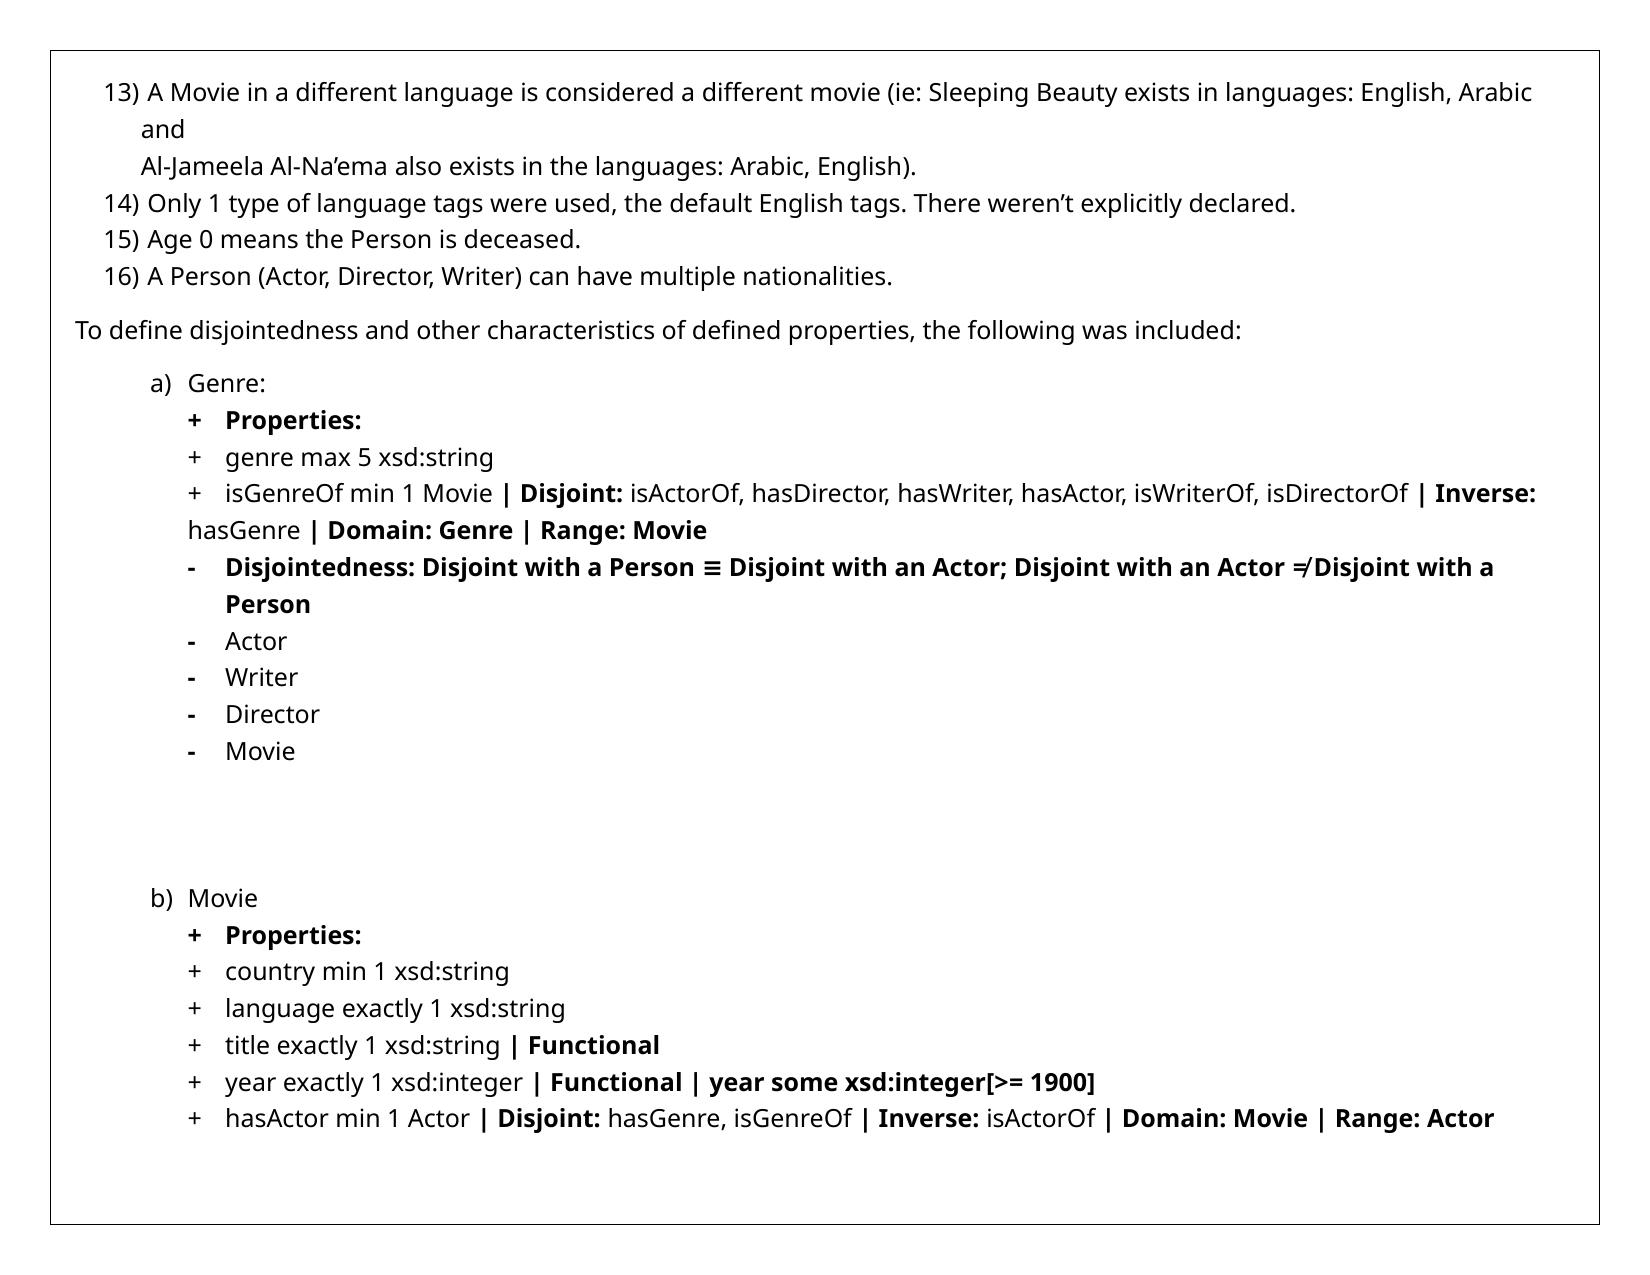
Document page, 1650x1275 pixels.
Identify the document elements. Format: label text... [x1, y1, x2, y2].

list + title exactly 1 xsd:string | Functional [187, 1028, 1575, 1062]
list + country min 1 xsd:string [187, 954, 1575, 988]
list A Movie in a different language is considered a different movie (ie: Sleeping Beauty exists in languages: English, Arabic and [103, 75, 1575, 146]
list + Properties: [187, 402, 1575, 437]
list Only 1 type of language tags were used, the default English tags. There weren’t explicitly declared. [103, 185, 1575, 219]
list Age 0 means the Person is deceased. [103, 222, 1575, 256]
list Genre: [150, 366, 1575, 400]
list A Person (Actor, Director, Writer) can have multiple nationalities. [103, 259, 1575, 293]
list Actor [187, 623, 1575, 657]
list + Properties: [187, 917, 1575, 951]
list Movie [150, 881, 1575, 914]
list + isGenreOf min 1 Movie | Disjoint: isActorOf, hasDirector, hasWriter, hasActor, isWriterOf, isDirectorOf | Inverse: hasGenre | Domain: Genre | Range: Movie [187, 476, 1575, 547]
list + genre max 5 xsd:string [187, 439, 1575, 473]
list + year exactly 1 xsd:integer | Functional | year some xsd:integer[>= 1900] [187, 1064, 1575, 1098]
list Director [187, 697, 1575, 731]
list Al-Jameela Al-Na’ema also exists in the languages: Arabic, English). [141, 148, 1575, 183]
text To define disjointedness and other characteristics of defined properties, the following was included: [75, 312, 1575, 346]
list + language exactly 1 xsd:string [187, 991, 1575, 1025]
list Disjointedness: Disjoint with a Person ≡ Disjoint with an Actor; Disjoint with an Actor ≠ Disjoint with a Person [187, 549, 1575, 620]
list + hasActor min 1 Actor | Disjoint: hasGenre, isGenreOf | Inverse: isActorOf | Domain: Movie | Range: Actor [187, 1101, 1575, 1135]
list Writer [187, 660, 1575, 694]
list Movie [187, 733, 1575, 767]
